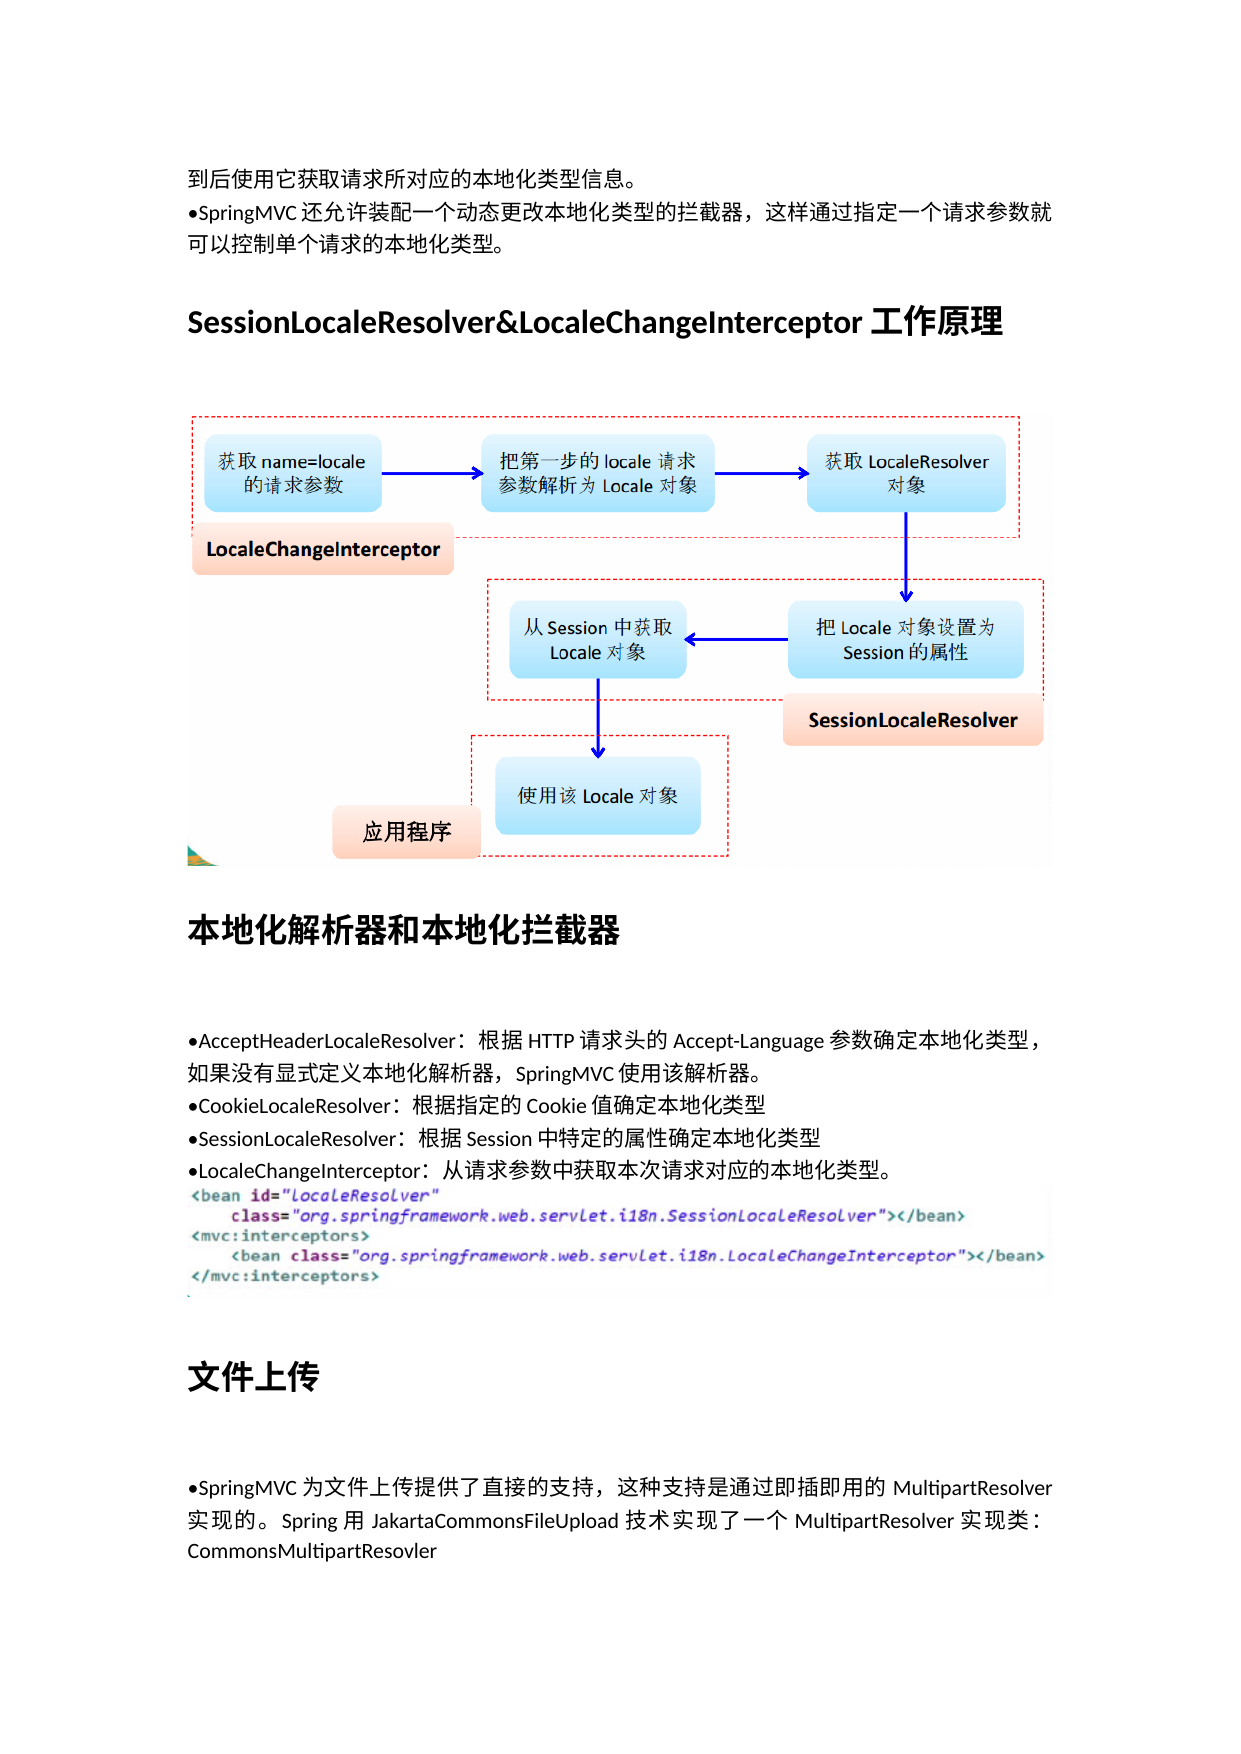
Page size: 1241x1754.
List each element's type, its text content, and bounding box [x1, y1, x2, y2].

picture [187, 413, 1053, 866]
subtitle 本地化解析器和本地化拦截器 [187, 896, 1053, 961]
text •LocaleChangeInterceptor：从请求参数中获取本次请求对应的本地化类型。 [187, 1153, 1053, 1185]
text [187, 162, 1053, 194]
text •AcceptHeaderLocaleResolver：根据HTTP请求头的Accept-Language参数确定本地化类型，如果没有显式定义本地化解析器，SpringMVC使用该解析器。 [187, 1023, 1053, 1088]
subtitle SessionLocaleResolver&LocaleChangeInterceptor工作原理 [187, 287, 1053, 352]
subtitle 文件上传 [187, 1343, 1053, 1408]
text •SpringMVC还允许装配一个动态更改本地化类型的拦截器，这样通过指定一个请求参数就可以控制单个请求的本地化类型。 [187, 194, 1053, 259]
text •SessionLocaleResolver：根据Session中特定的属性确定本地化类型 [187, 1121, 1053, 1153]
text •CookieLocaleResolver：根据指定的Cookie值确定本地化类型 [187, 1088, 1053, 1121]
picture [187, 1185, 1053, 1297]
text •SpringMVC为文件上传提供了直接的支持，这种支持是通过即插即用的MultipartResolver实现的。Spring用JakartaCommonsFileUpload技术实现了一个MultipartResolver实现类：CommonsMultipartResovler [187, 1470, 1053, 1567]
